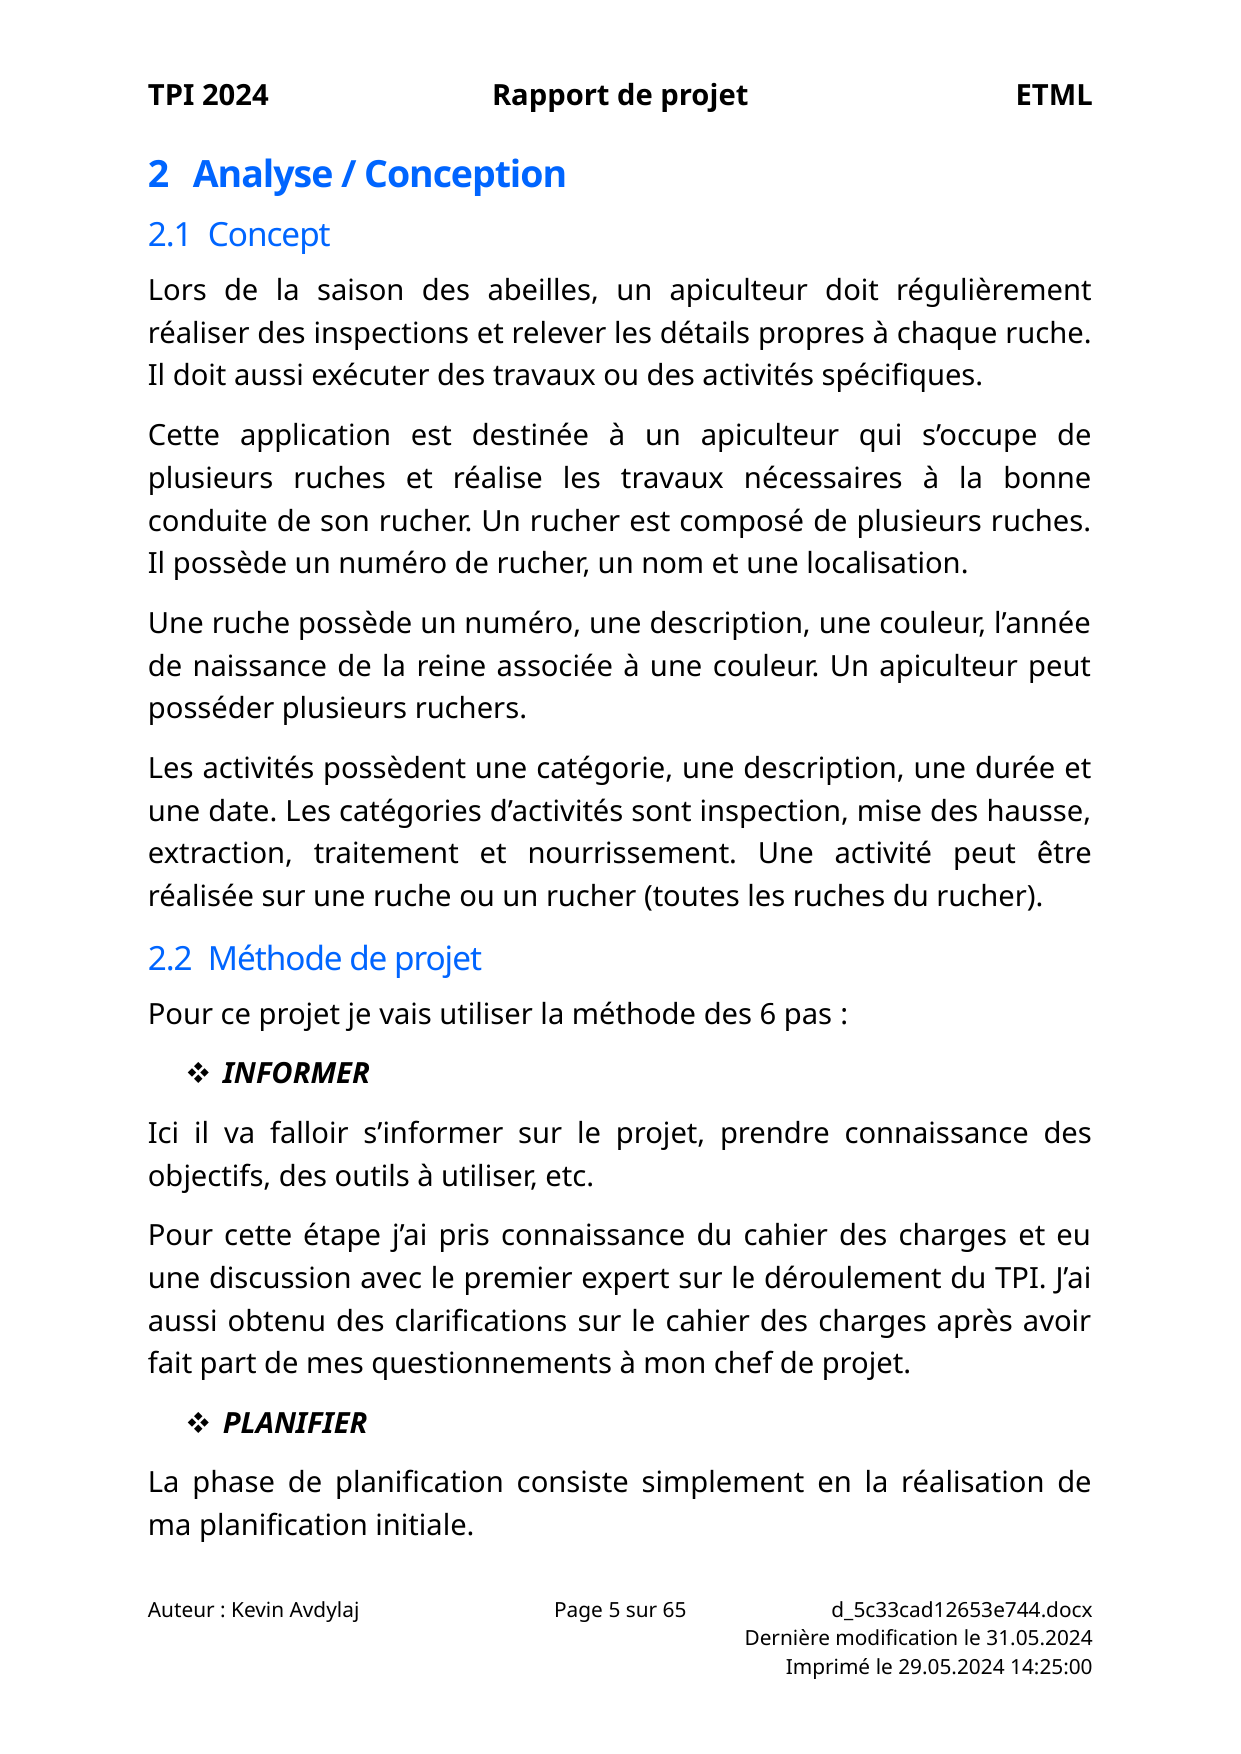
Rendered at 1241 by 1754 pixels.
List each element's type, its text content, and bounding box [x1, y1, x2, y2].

text Pour cette étape j’ai pris connaissance du cahier des charges et eu une discussion avec le premier expert sur le déroulement du TPI. J’ai aussi obtenu des clarifications sur le cahier des charges après avoir fait part de mes questionnements à mon chef de projet. [148, 1214, 1093, 1382]
text Ici il va falloir s’informer sur le projet, prendre connaissance des objectifs, des outils à utiliser, etc. [148, 1112, 1093, 1194]
text Pour ce projet je vais utiliser la méthode des 6 pas : [148, 993, 1093, 1033]
text Cette application est destinée à un apiculteur qui s’occupe de plusieurs ruches et réalise les travaux nécessaires à la bonne conduite de son rucher. Un rucher est composé de plusieurs ruches. Il possède un numéro de rucher, un nom et une localisation. [148, 414, 1093, 582]
text Une ruche possède un numéro, une description, une couleur, l’année de naissance de la reine associée à une couleur. Un apiculteur peut posséder plusieurs ruchers. [148, 602, 1093, 727]
text Les activités possèdent une catégorie, une description, une durée et une date. Les catégories d’activités sont inspection, mise des hausse, extraction, traitement et nourrissement. Une activité peut être réalisée sur une ruche ou un rucher (toutes les ruches du rucher). [148, 747, 1093, 915]
subtitle Concept [148, 211, 1093, 257]
text La phase de planification consiste simplement en la réalisation de ma planification initiale. [148, 1462, 1093, 1544]
text Lors de la saison des abeilles, un apiculteur doit régulièrement réaliser des inspections et relever les détails propres à chaque ruche. Il doit aussi exécuter des travaux ou des activités spécifiques. [148, 269, 1093, 394]
list INFORMER [185, 1052, 1093, 1092]
list PLANIFIER [185, 1402, 1093, 1442]
subtitle Méthode de projet [148, 935, 1093, 981]
subtitle Analyse / Conception [148, 148, 1093, 199]
